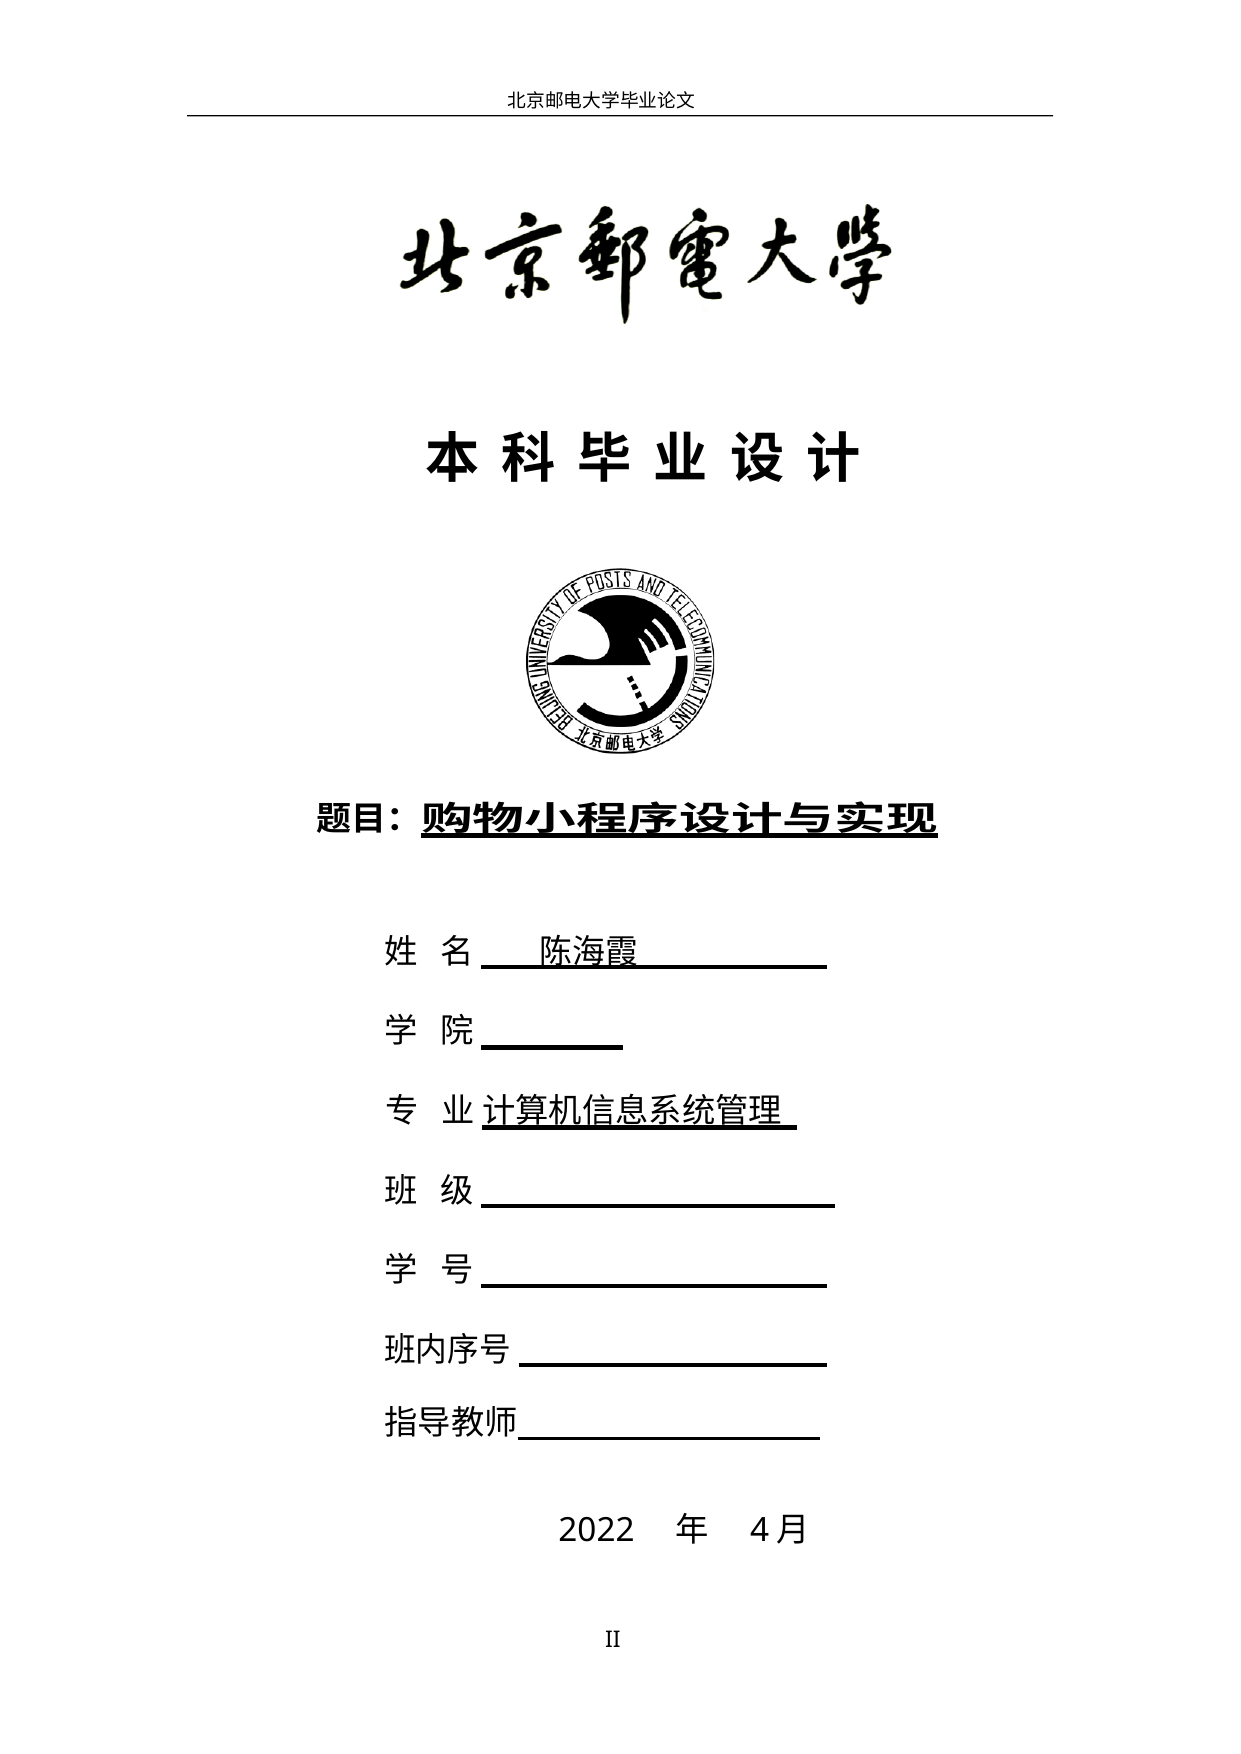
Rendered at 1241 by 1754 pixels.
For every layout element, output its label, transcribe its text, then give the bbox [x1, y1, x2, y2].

text 学 号 [384, 1243, 769, 1291]
text 学 院 [384, 1004, 819, 1052]
text 2022 年 4月 [227, 1502, 1096, 1551]
picture [387, 163, 921, 342]
text 题目：购物小程序设计与实现 [316, 792, 1096, 840]
text 姓 名 陈海霞 [384, 924, 769, 973]
text 专 业 计算机信息系统管理 [185, 1084, 819, 1132]
text 班 级 [384, 1164, 769, 1212]
text 本 科 毕 业 设 计 [189, 415, 1096, 493]
text 指导教师 [384, 1396, 1096, 1444]
picture [525, 568, 715, 754]
text 班内序号 [384, 1323, 769, 1371]
